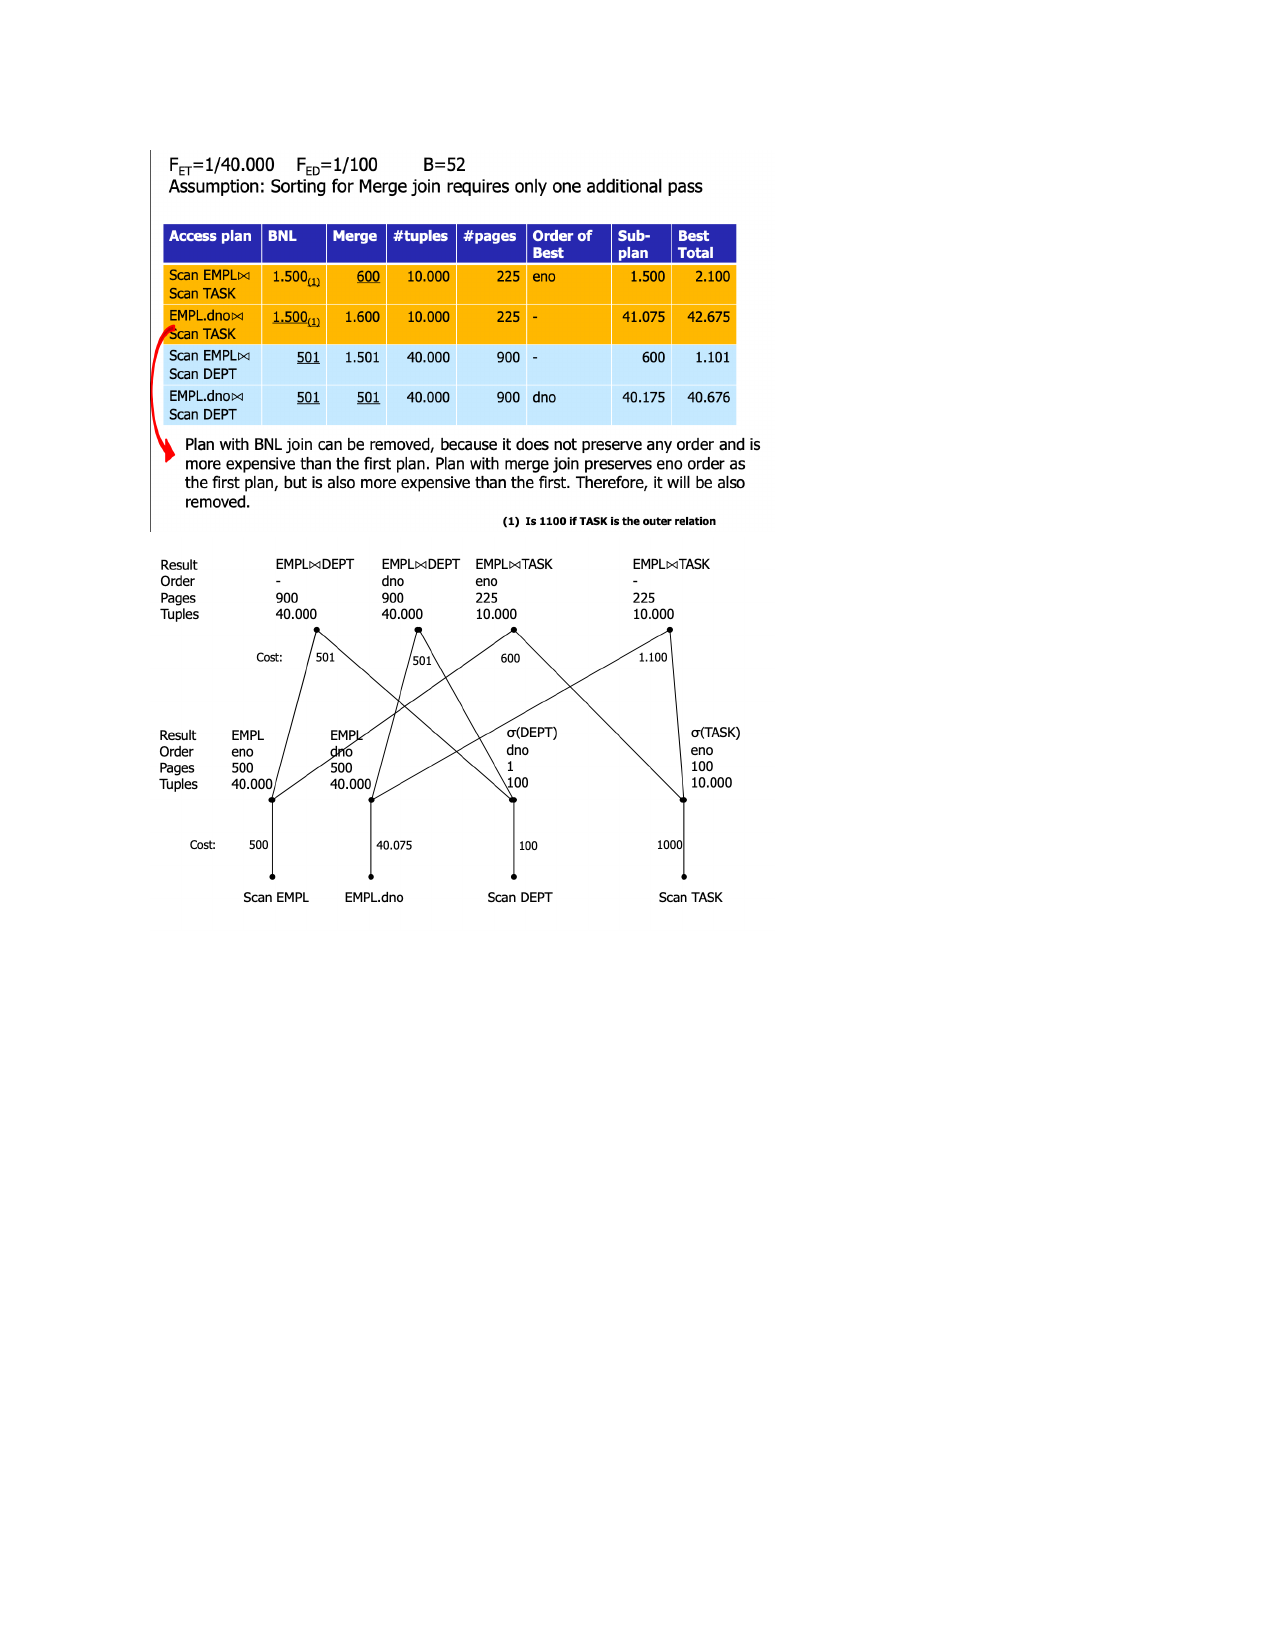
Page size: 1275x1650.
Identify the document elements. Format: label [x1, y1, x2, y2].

picture [150, 150, 775, 532]
picture [150, 537, 775, 931]
